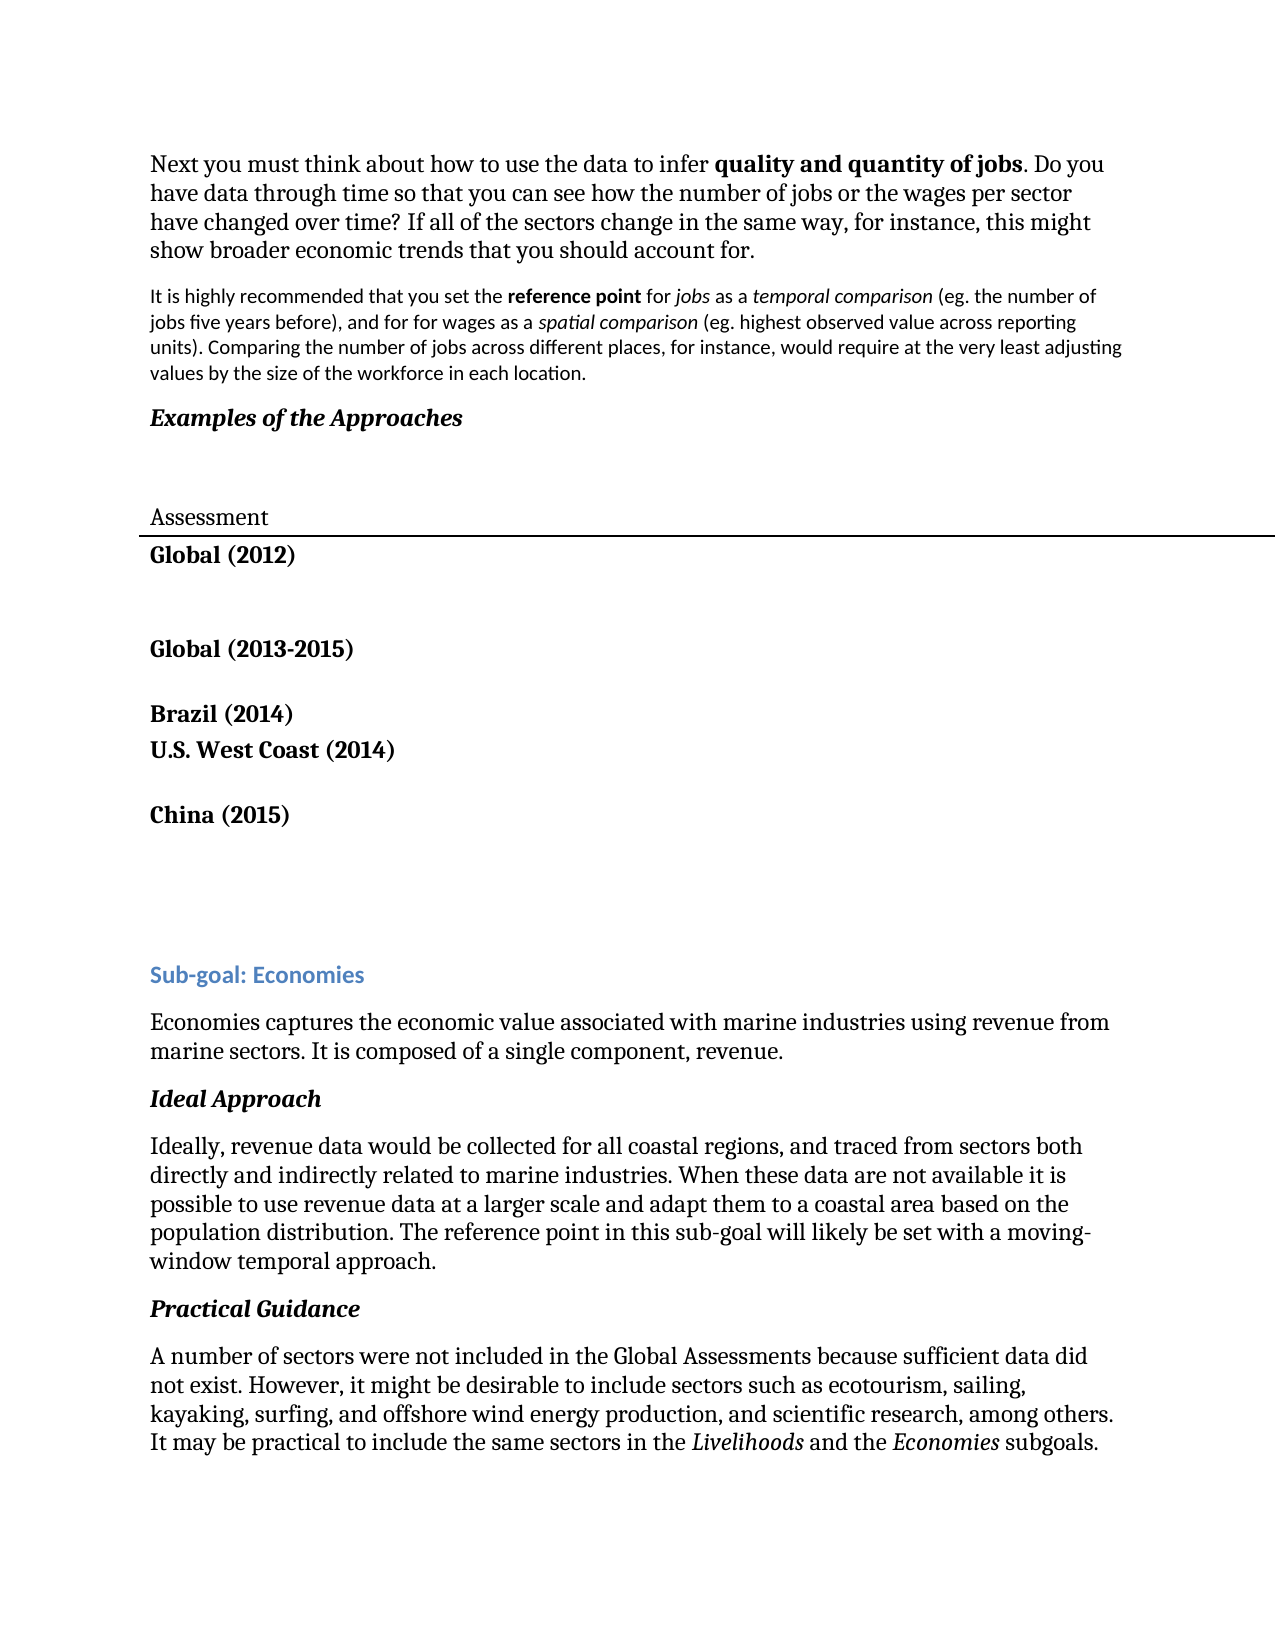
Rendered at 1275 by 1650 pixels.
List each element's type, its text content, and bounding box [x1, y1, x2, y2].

subtitle Sub-goal: Economies [150, 959, 1125, 989]
text Practical Guidance [150, 1294, 1125, 1323]
text Examples of the Approaches [150, 404, 1125, 433]
table_cell U.S. West Coast (2014) [139, 732, 1275, 797]
text It is highly recommended that you set the reference point for jobs as a temporal comparison (eg. the number of jobs five years before), and for for wages as a spatial comparison (eg. highest observed value across reporting units). Comparing the number of jobs across different places, for instance, would require at the very least adjusting values by the size of the workforce in each location. [150, 284, 1125, 385]
text Ideal Approach [150, 1084, 1125, 1113]
text Economies captures the economic value associated with marine industries using revenue from marine sectors. It is composed of a single component, revenue. [150, 1008, 1125, 1066]
table_header Assessment [139, 499, 1275, 535]
text A number of sectors were not included in the Global Assessments because sufficient data did not exist. However, it might be desirable to include sectors such as ecotourism, sailing, kayaking, surfing, and offshore wind energy production, and scientific research, among others. It may be practical to include the same sectors in the Livelihoods and the Economies subgoals. [150, 1342, 1125, 1457]
table_cell Global (2013-2015) [139, 631, 1275, 696]
table_cell China (2015) [139, 797, 1275, 891]
text Ideally, revenue data would be collected for all coastal regions, and traced from sectors both directly and indirectly related to marine industries. When these data are not available it is possible to use revenue data at a larger scale and adapt them to a coastal area based on the population distribution. The reference point in this sub-goal will likely be set with a moving-window temporal approach. [150, 1132, 1125, 1276]
table_cell Global (2012) [139, 537, 1275, 631]
table_cell Brazil (2014) [139, 696, 1275, 732]
text Next you must think about how to use the data to infer quality and quantity of jobs. Do you have data through time so that you can see how the number of jobs or the wages per sector have changed over time? If all of the sectors change in the same way, for instance, this might show broader economic trends that you should account for. [150, 150, 1125, 265]
